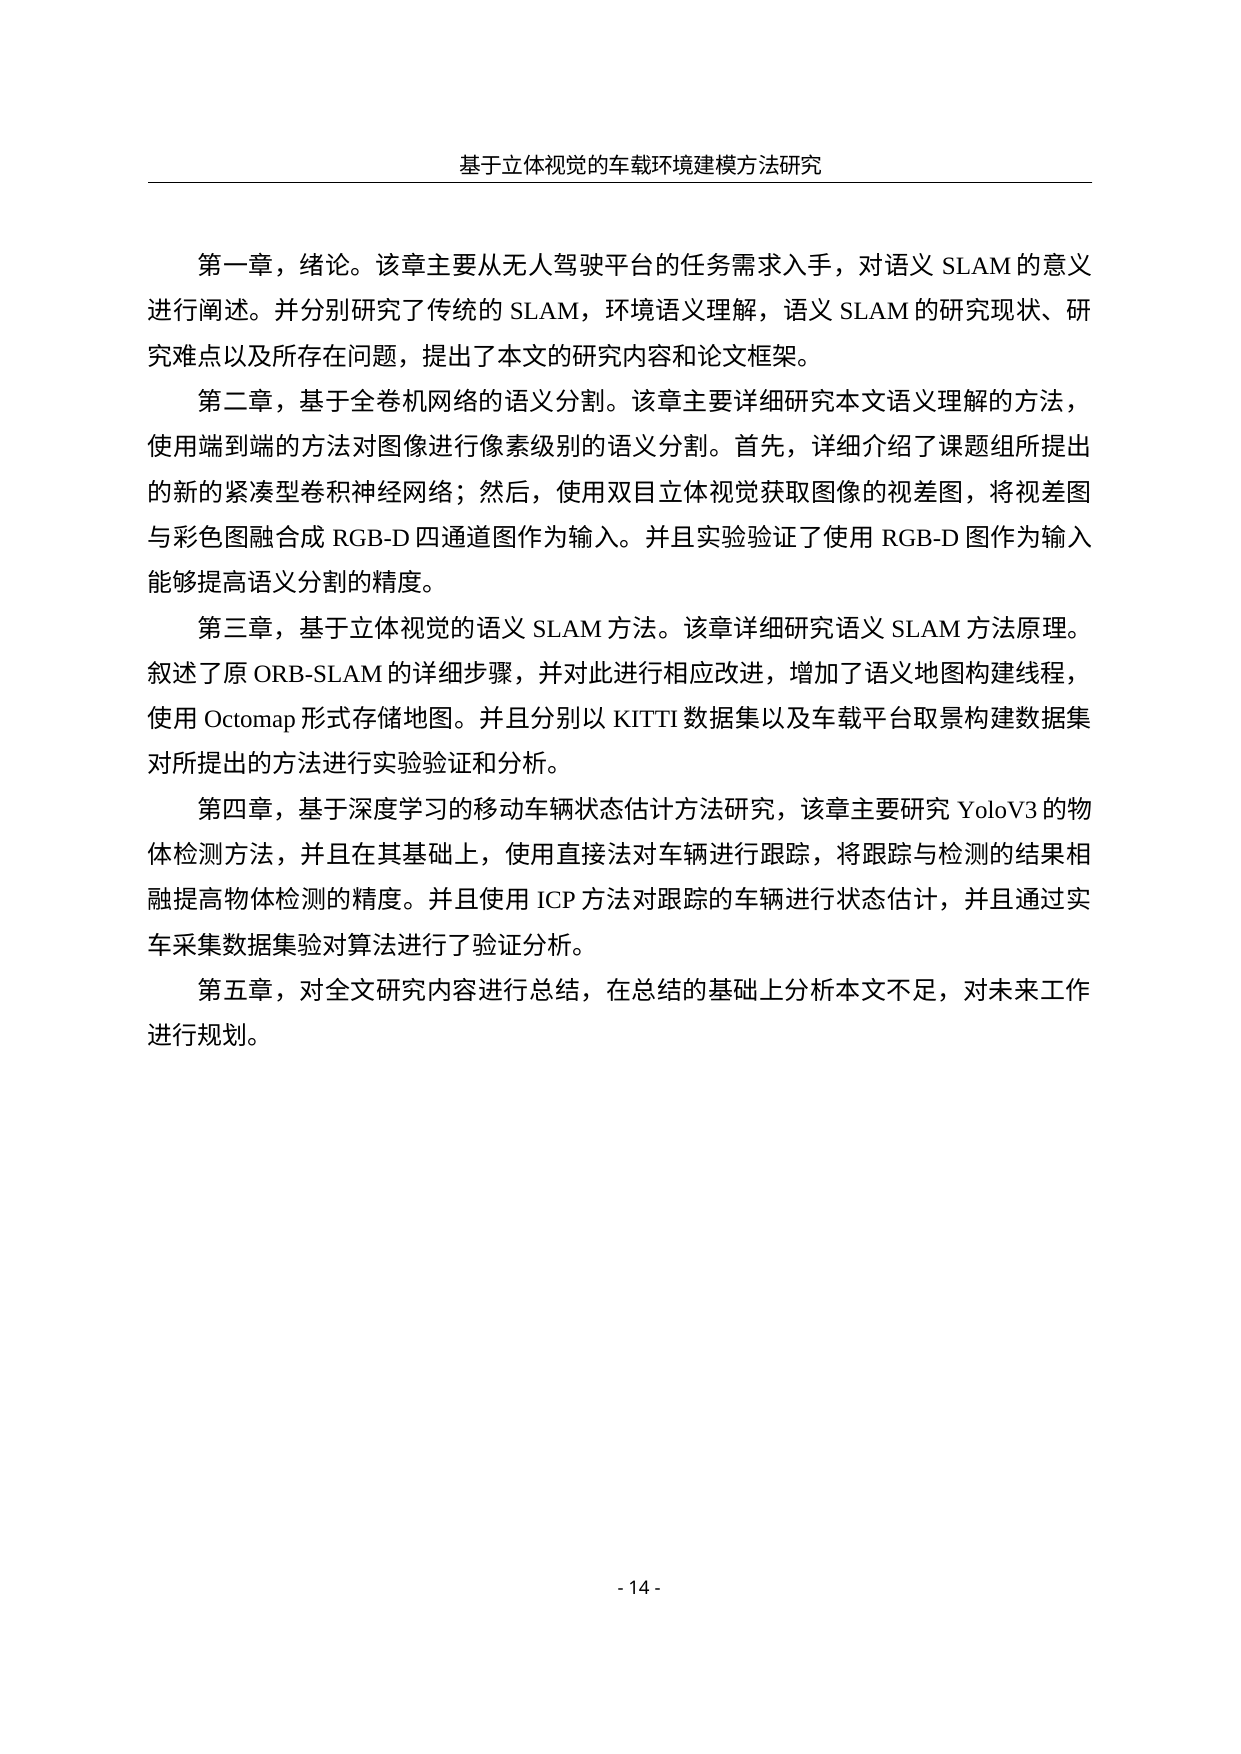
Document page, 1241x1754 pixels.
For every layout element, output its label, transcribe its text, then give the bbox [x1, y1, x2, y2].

text 第二章，基于全卷机网络的语义分割。该章主要详细研究本文语义理解的方法，使用端到端的方法对图像进行像素级别的语义分割。首先，详细介绍了课题组所提出的新的紧凑型卷积神经网络；然后，使用双目立体视觉获取图像的视差图，将视差图与彩色图融合成RGB-D四通道图作为输入。并且实验验证了使用RGB-D图作为输入能够提高语义分割的精度。 [148, 381, 1092, 599]
text 第一章，绪论。该章主要从无人驾驶平台的任务需求入手，对语义SLAM的意义进行阐述。并分别研究了传统的SLAM，环境语义理解，语义SLAM的研究现状、研究难点以及所存在问题，提出了本文的研究内容和论文框架。 [148, 246, 1092, 372]
text 第四章，基于深度学习的移动车辆状态估计方法研究，该章主要研究YoloV3的物体检测方法，并且在其基础上，使用直接法对车辆进行跟踪，将跟踪与检测的结果相融提高物体检测的精度。并且使用ICP方法对跟踪的车辆进行状态估计，并且通过实车采集数据集验对算法进行了验证分析。 [148, 789, 1092, 961]
text 第五章，对全文研究内容进行总结，在总结的基础上分析本文不足，对未来工作进行规划。 [148, 971, 1092, 1052]
text 第三章，基于立体视觉的语义SLAM方法。该章详细研究语义SLAM方法原理。叙述了原ORB-SLAM的详细步骤，并对此进行相应改进，增加了语义地图构建线程，使用Octomap形式存储地图。并且分别以KITTI数据集以及车载平台取景构建数据集对所提出的方法进行实验验证和分析。 [148, 608, 1092, 780]
